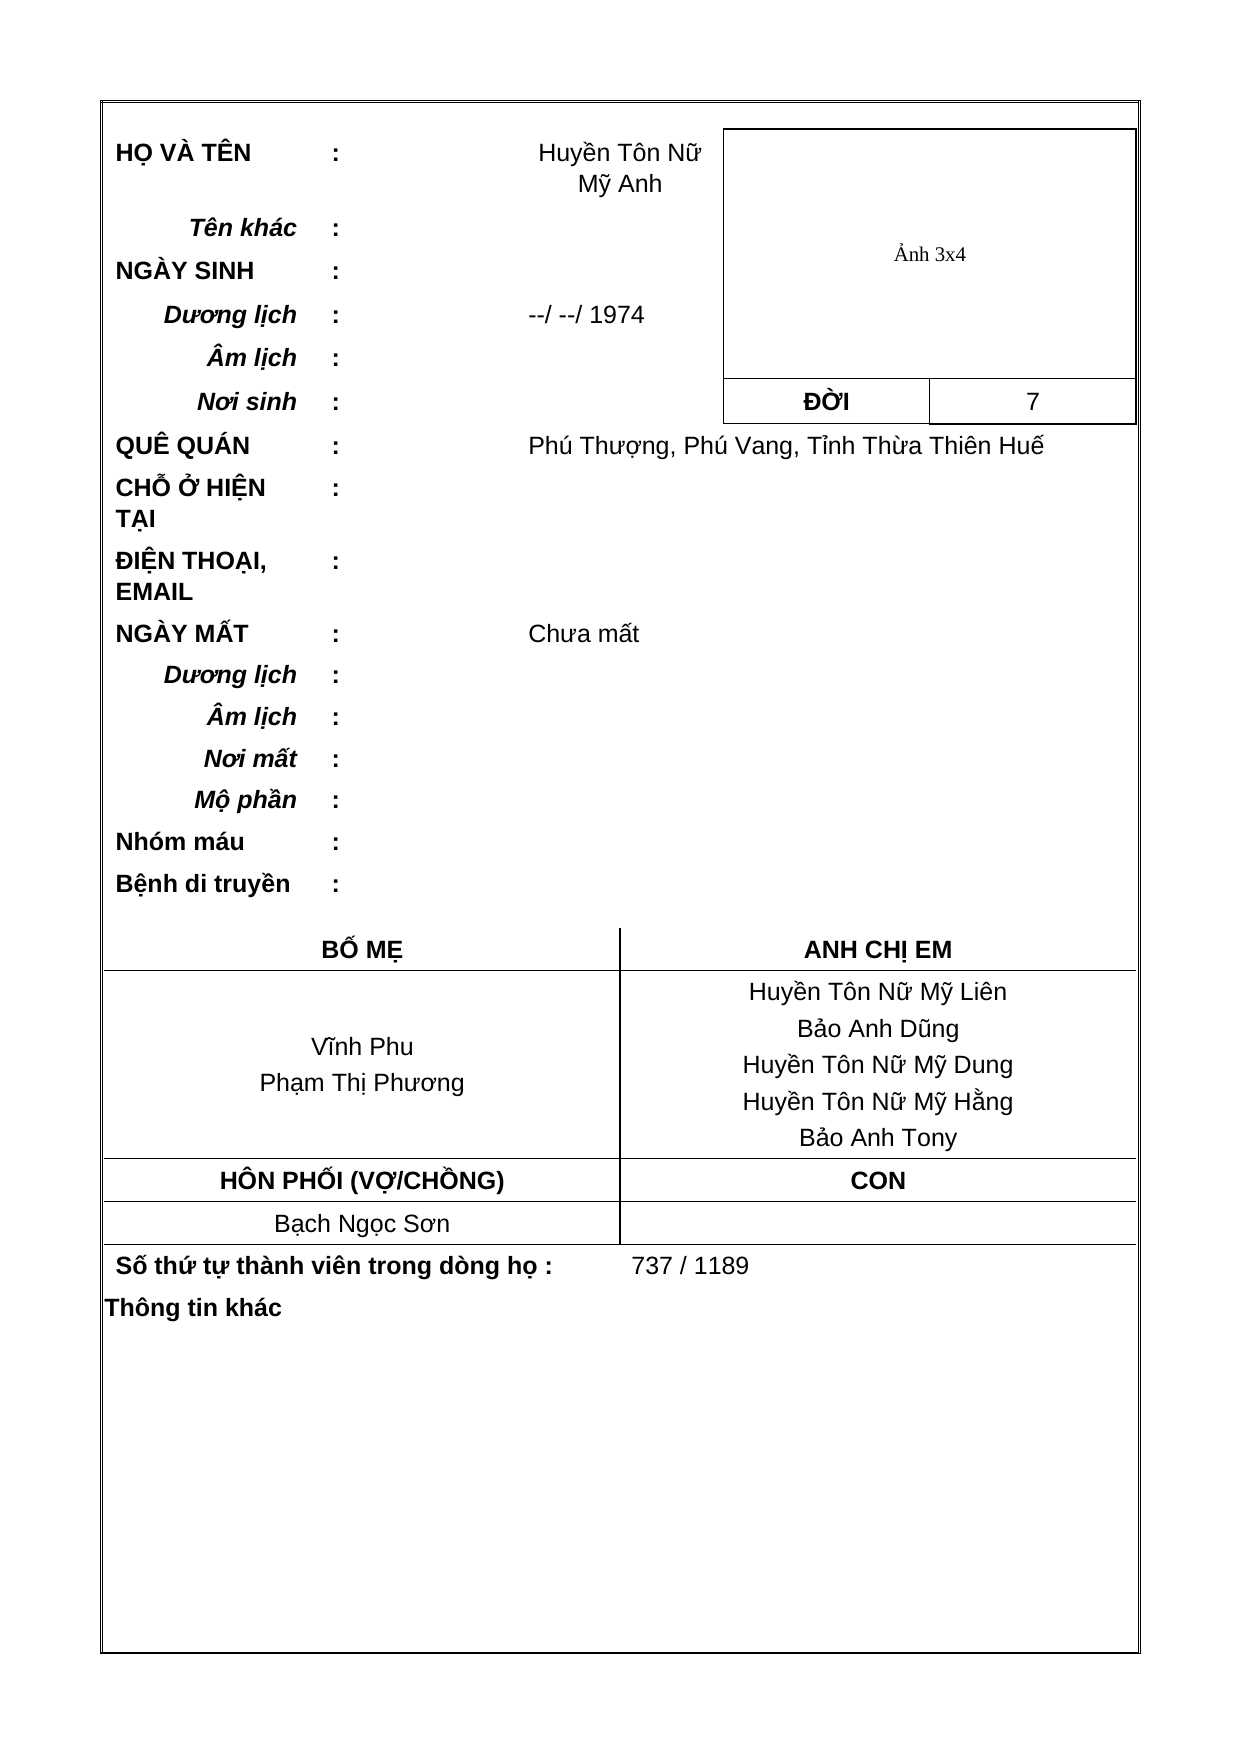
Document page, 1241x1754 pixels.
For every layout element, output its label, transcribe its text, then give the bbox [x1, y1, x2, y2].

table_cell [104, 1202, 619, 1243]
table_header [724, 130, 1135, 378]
text Thông tin khác [104, 1291, 1136, 1323]
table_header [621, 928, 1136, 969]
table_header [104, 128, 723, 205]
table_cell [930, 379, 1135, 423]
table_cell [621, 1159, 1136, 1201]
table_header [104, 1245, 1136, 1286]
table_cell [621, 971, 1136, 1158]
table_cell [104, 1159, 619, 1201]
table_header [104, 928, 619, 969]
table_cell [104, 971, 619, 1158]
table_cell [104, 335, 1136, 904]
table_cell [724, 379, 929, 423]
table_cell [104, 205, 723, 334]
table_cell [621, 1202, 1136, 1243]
